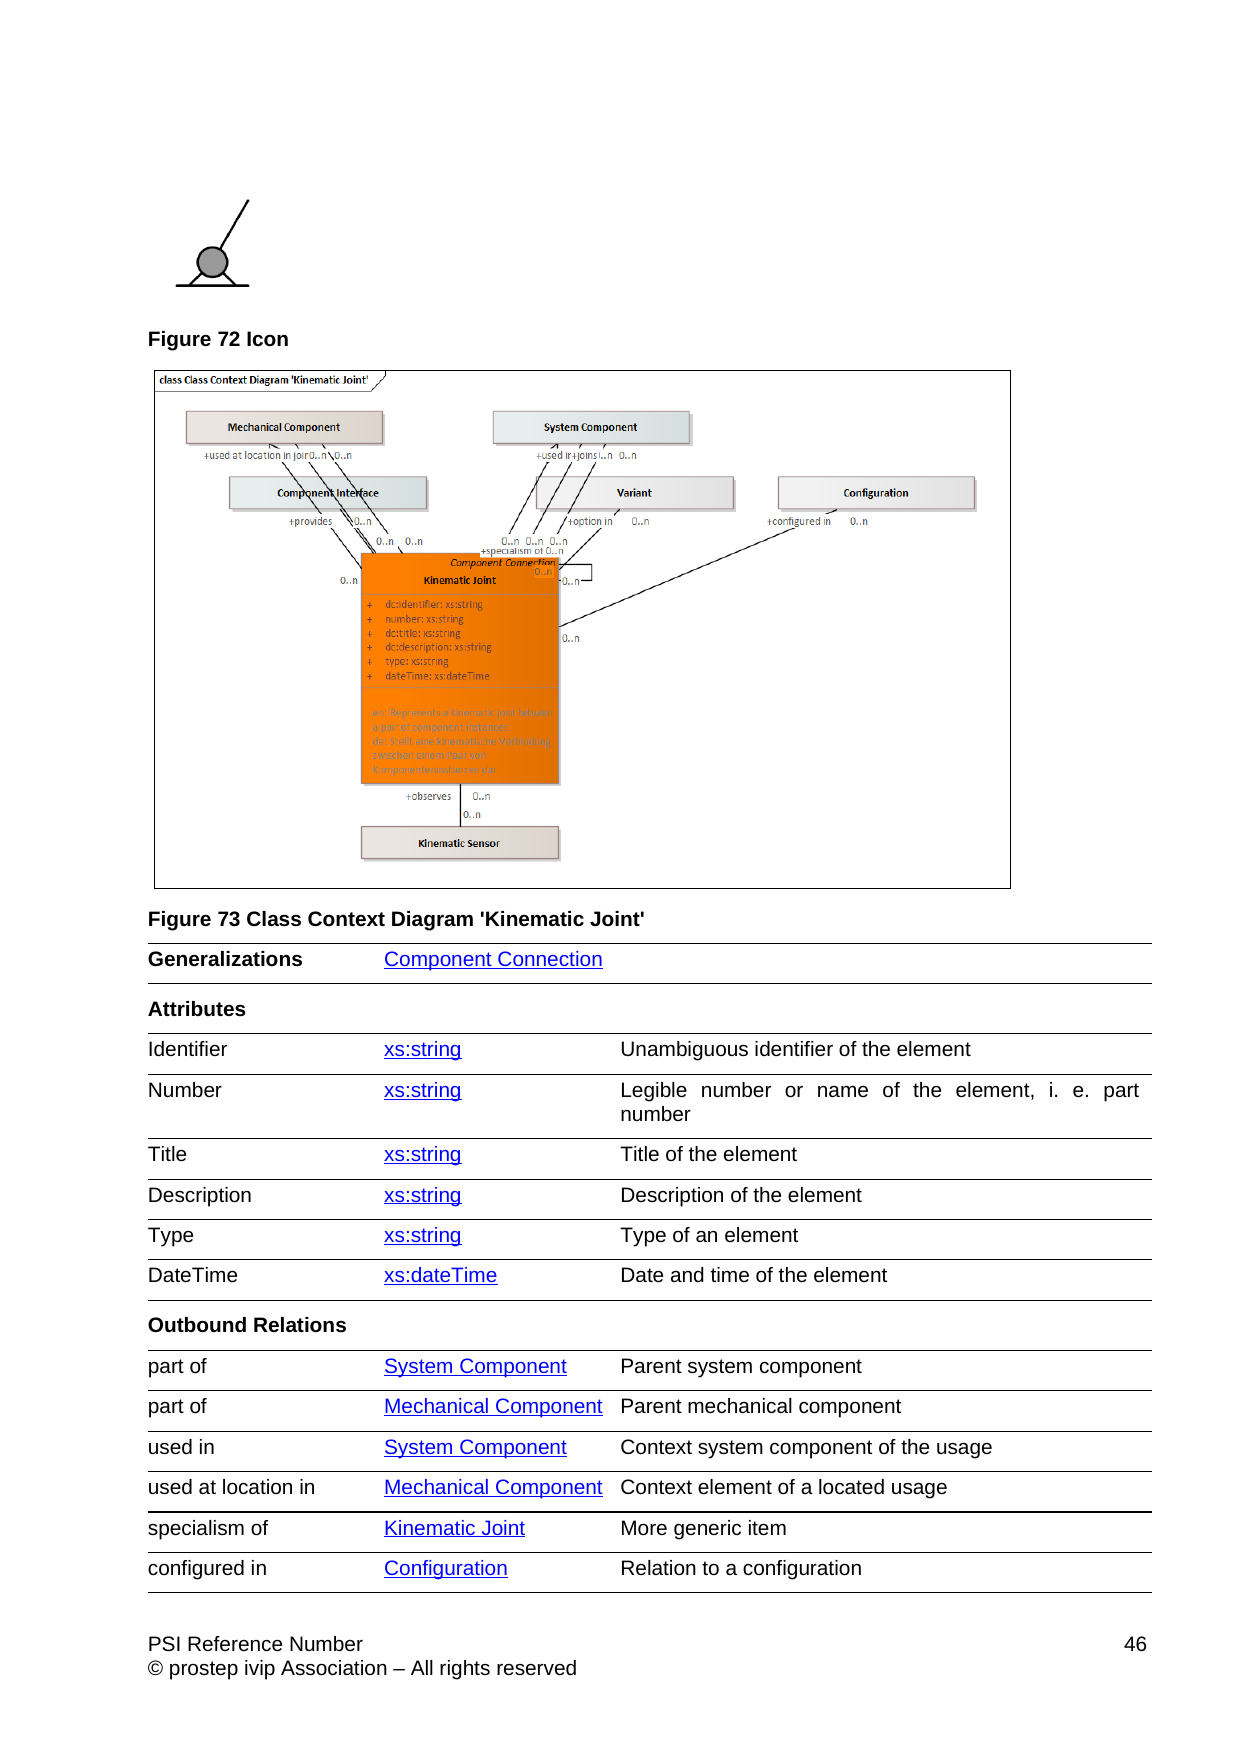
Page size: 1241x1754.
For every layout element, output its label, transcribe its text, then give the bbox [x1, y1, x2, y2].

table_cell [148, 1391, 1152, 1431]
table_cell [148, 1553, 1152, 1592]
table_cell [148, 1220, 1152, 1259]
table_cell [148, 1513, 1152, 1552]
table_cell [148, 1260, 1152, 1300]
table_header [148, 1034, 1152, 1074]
text Attributes [148, 997, 1152, 1021]
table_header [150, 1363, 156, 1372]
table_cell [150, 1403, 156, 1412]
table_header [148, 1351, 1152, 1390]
text Outbound Relations [148, 1313, 1152, 1337]
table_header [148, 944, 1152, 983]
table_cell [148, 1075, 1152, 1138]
picture [147, 363, 1016, 894]
picture [147, 173, 289, 315]
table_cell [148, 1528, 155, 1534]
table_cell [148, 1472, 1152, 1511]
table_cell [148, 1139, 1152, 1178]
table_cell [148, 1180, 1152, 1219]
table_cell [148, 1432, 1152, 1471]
